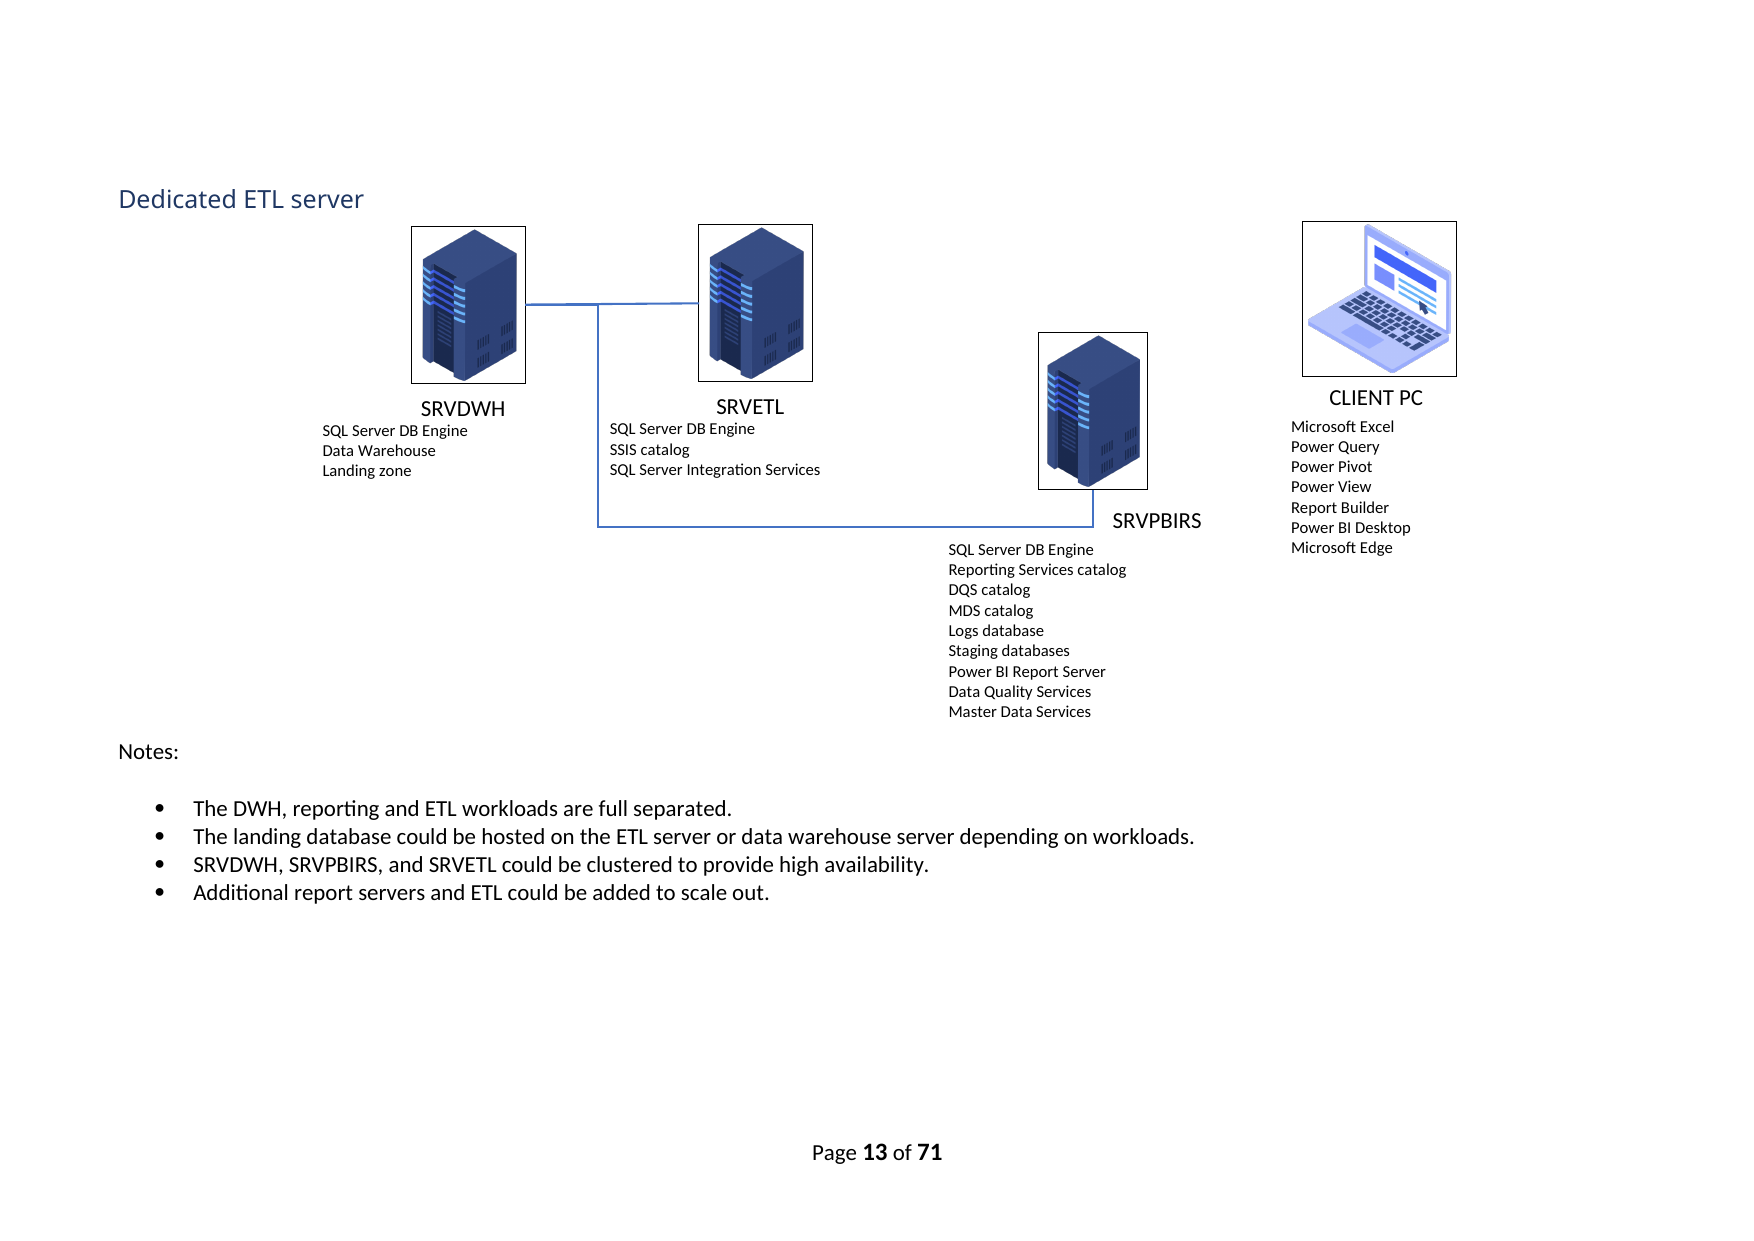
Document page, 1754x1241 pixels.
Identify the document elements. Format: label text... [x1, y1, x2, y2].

picture [412, 227, 525, 383]
picture [699, 225, 812, 381]
list SRVDWH, SRVPBIRS, and SRVETL could be clustered to provide high availability. [156, 850, 1636, 878]
text Notes: [118, 737, 1636, 765]
list The DWH, reporting and ETL workloads are full separated. [156, 794, 1636, 822]
list Additional report servers and ETL could be added to scale out. [156, 878, 1636, 906]
picture [1039, 333, 1147, 489]
subtitle Dedicated ETL server [118, 181, 1636, 215]
list The landing database could be hosted on the ETL server or data warehouse server depending on workloads. [156, 822, 1636, 850]
picture [1303, 222, 1456, 376]
